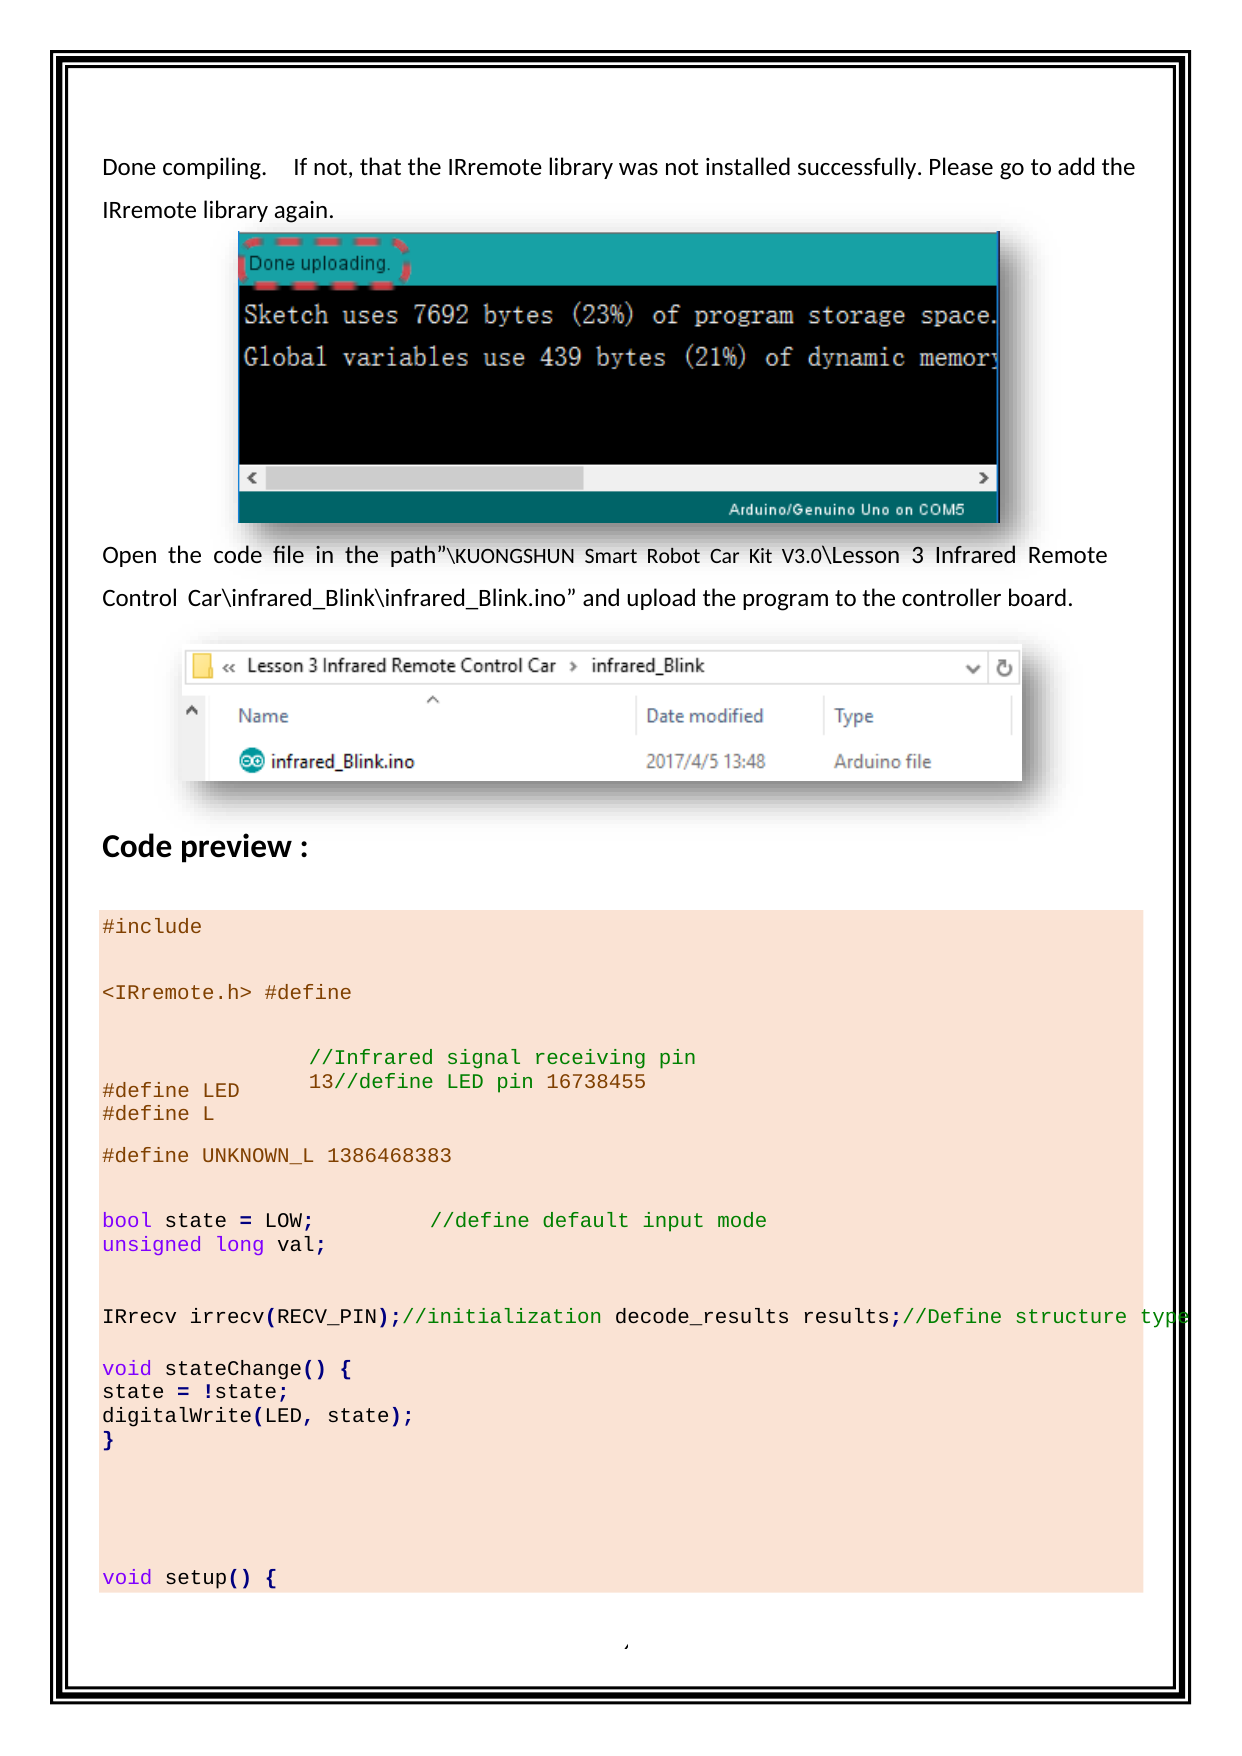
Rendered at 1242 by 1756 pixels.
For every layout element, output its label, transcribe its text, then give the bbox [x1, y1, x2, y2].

text Open the code file in the path”\KUONGSHUN Smart Robot Car Kit V3.0\Lesson 3 Infrared Remote Control Car\infrared_Blink\infrared_Blink.ino” and upload the program to the controller board. [102, 539, 1157, 612]
picture [154, 620, 1083, 825]
text Done compiling. If not, that the IRremote library was not installed successfully. Please go to add the IRremote library again. [102, 151, 1139, 224]
picture [210, 224, 1061, 539]
subtitle Code preview : [102, 825, 1225, 866]
